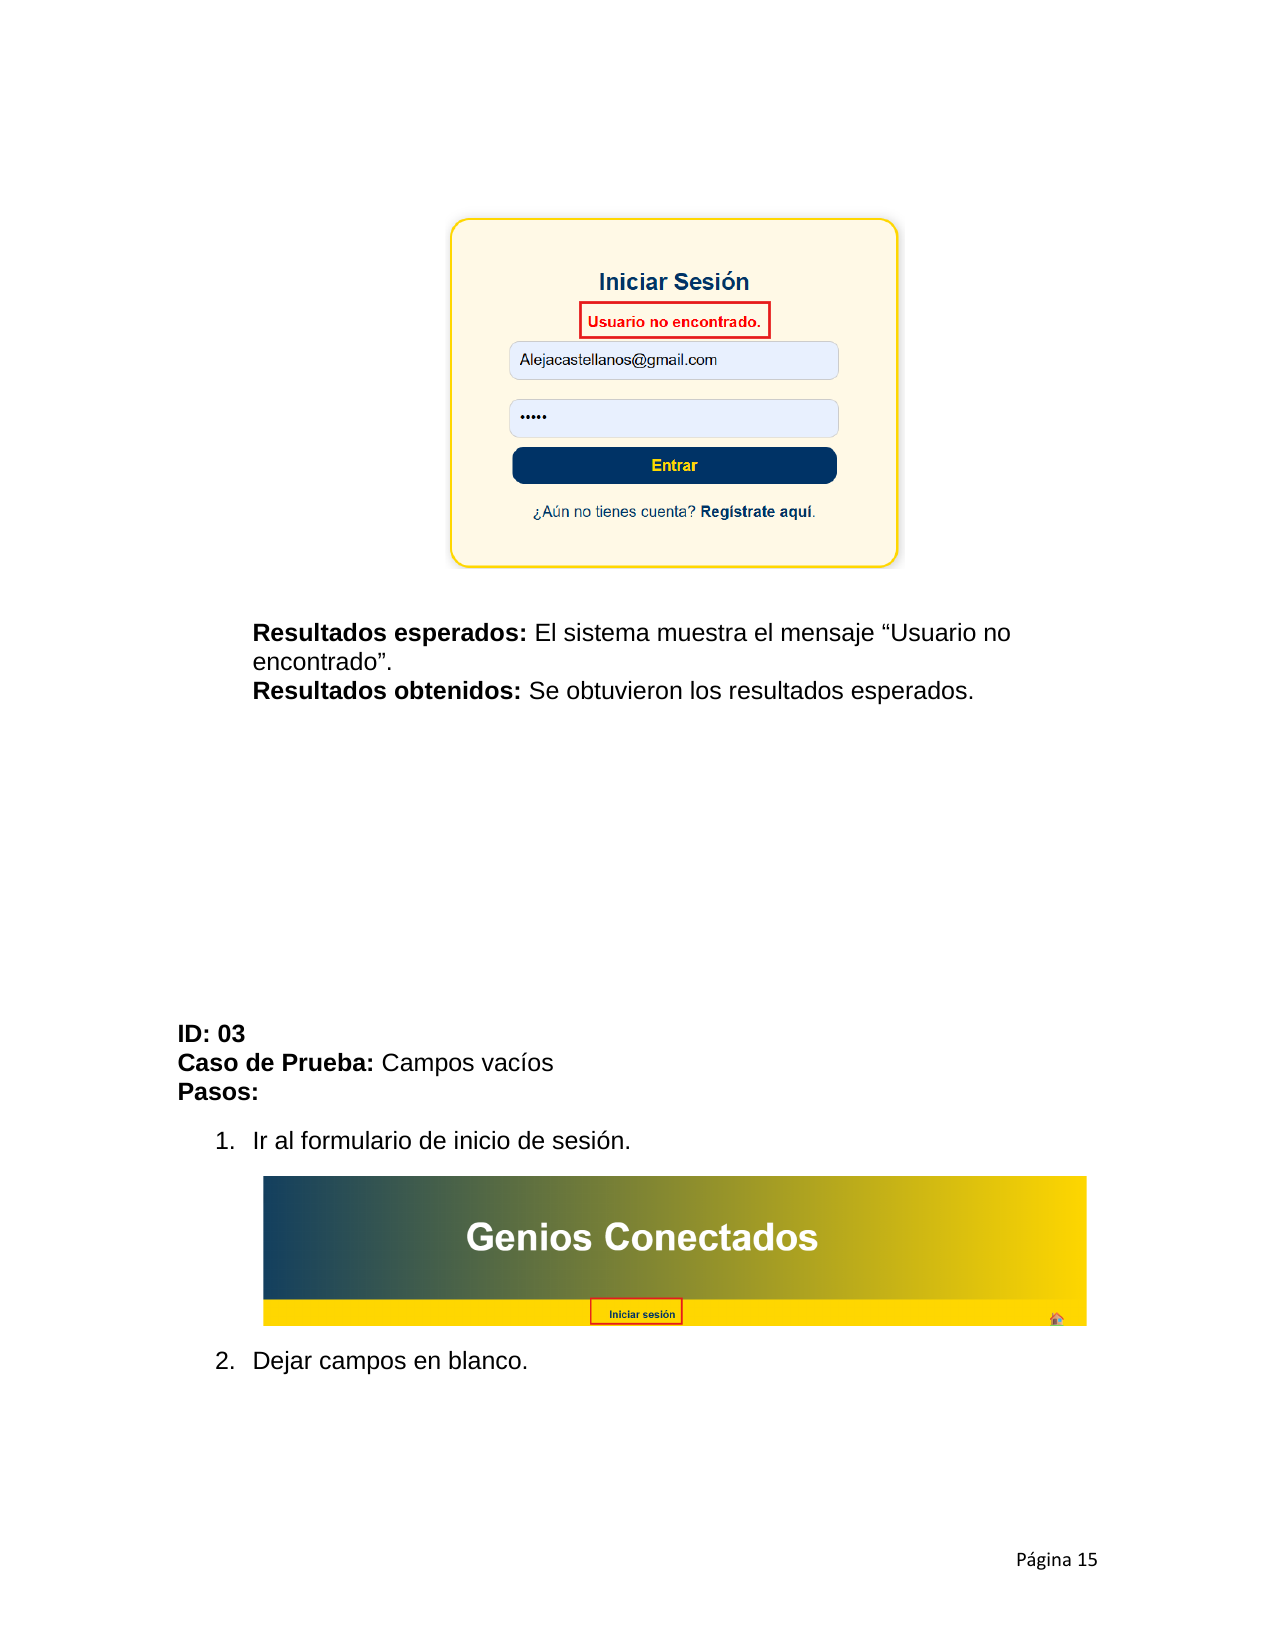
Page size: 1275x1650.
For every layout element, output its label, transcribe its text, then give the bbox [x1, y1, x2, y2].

list Dejar campos en blanco. [215, 1346, 1098, 1375]
picture [445, 206, 905, 569]
text ID: 03 Caso de Prueba: Campos vacíos Pasos: [177, 1019, 1098, 1106]
text Resultados esperados: El sistema muestra el mensaje “Usuario no encontrado”. Resultados obtenidos: Se obtuvieron los resultados esperados. [252, 590, 1098, 733]
list Ir al formulario de inicio de sesión. [215, 1126, 1098, 1155]
picture [263, 1176, 1087, 1326]
